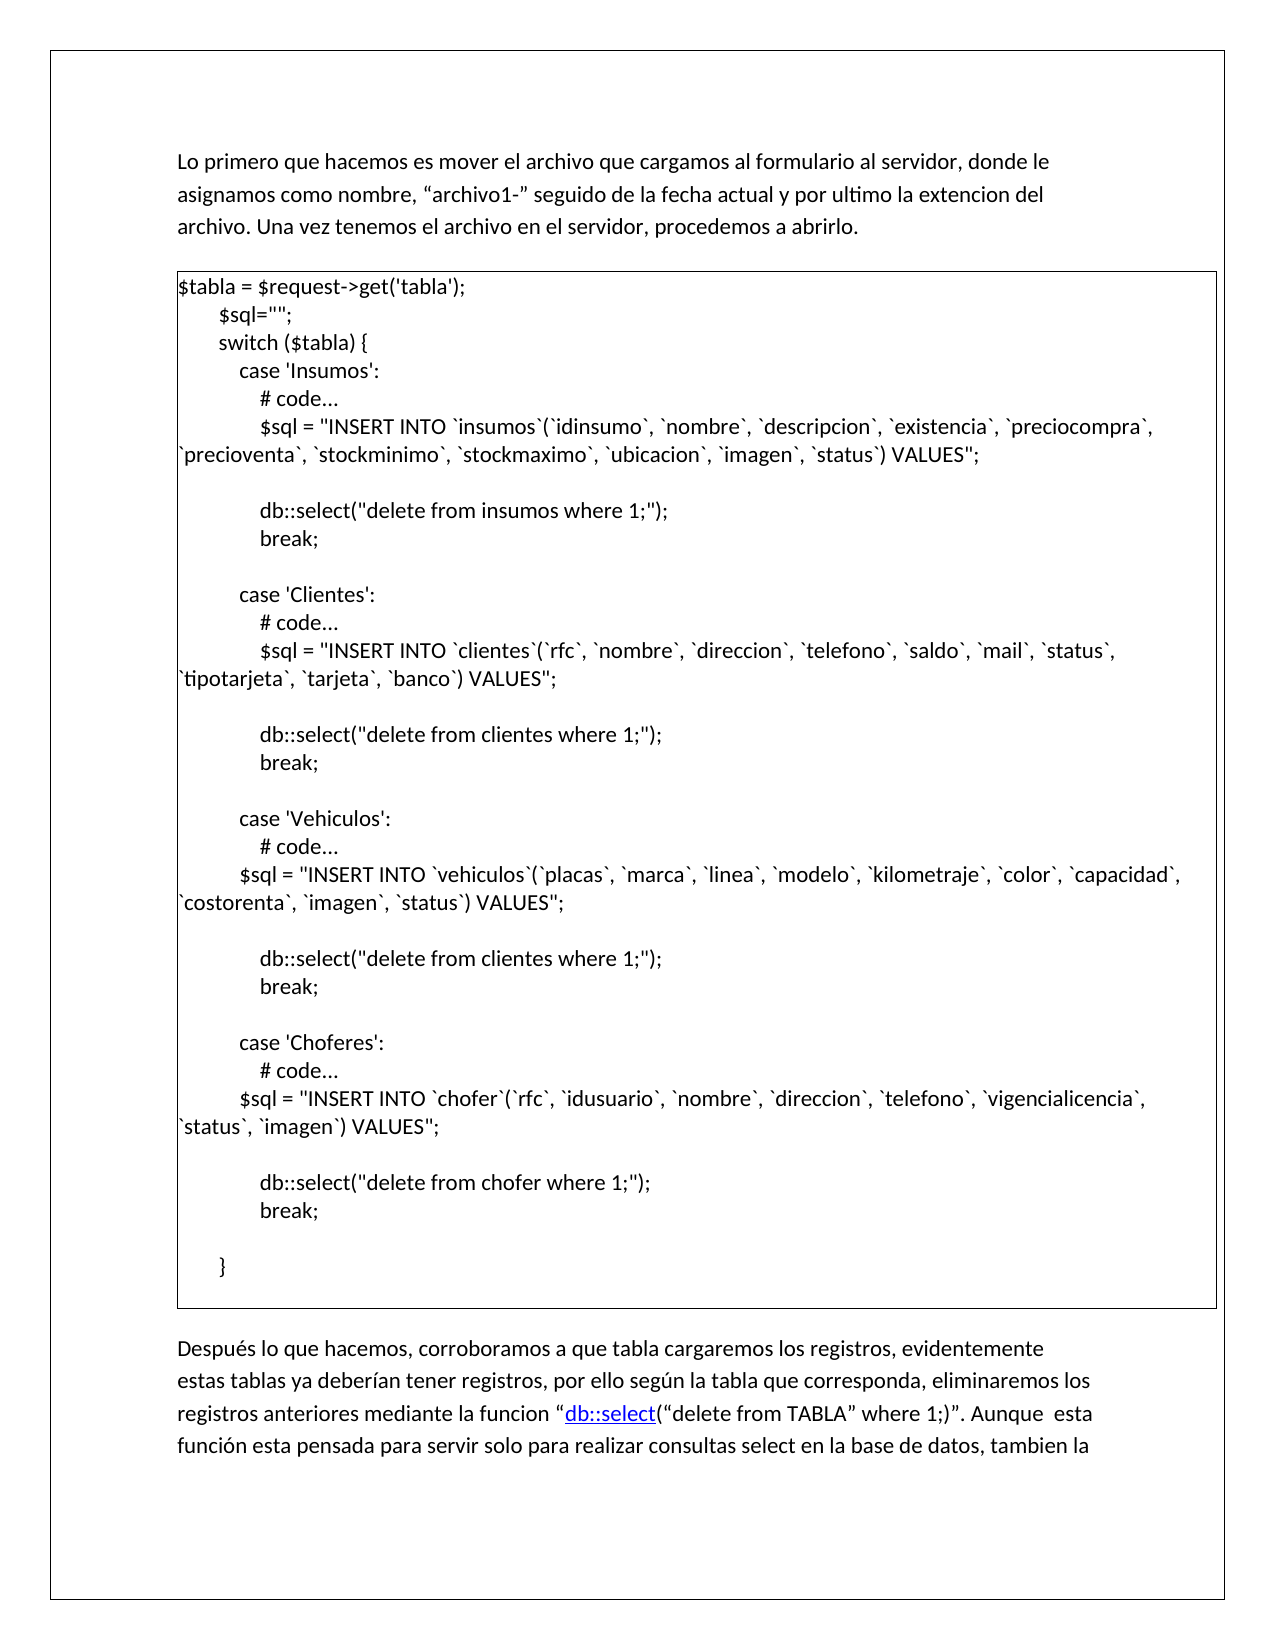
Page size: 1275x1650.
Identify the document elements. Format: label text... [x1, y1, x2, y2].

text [177, 1334, 1098, 1459]
text Lo primero que hacemos es mover el archivo que cargamos al formulario al servidor, donde le asignamos como nombre, “archivo1-” seguido de la fecha actual y por ultimo la extencion del archivo. Una vez tenemos el archivo en el servidor, procedemos a abrirlo. [177, 147, 1098, 240]
